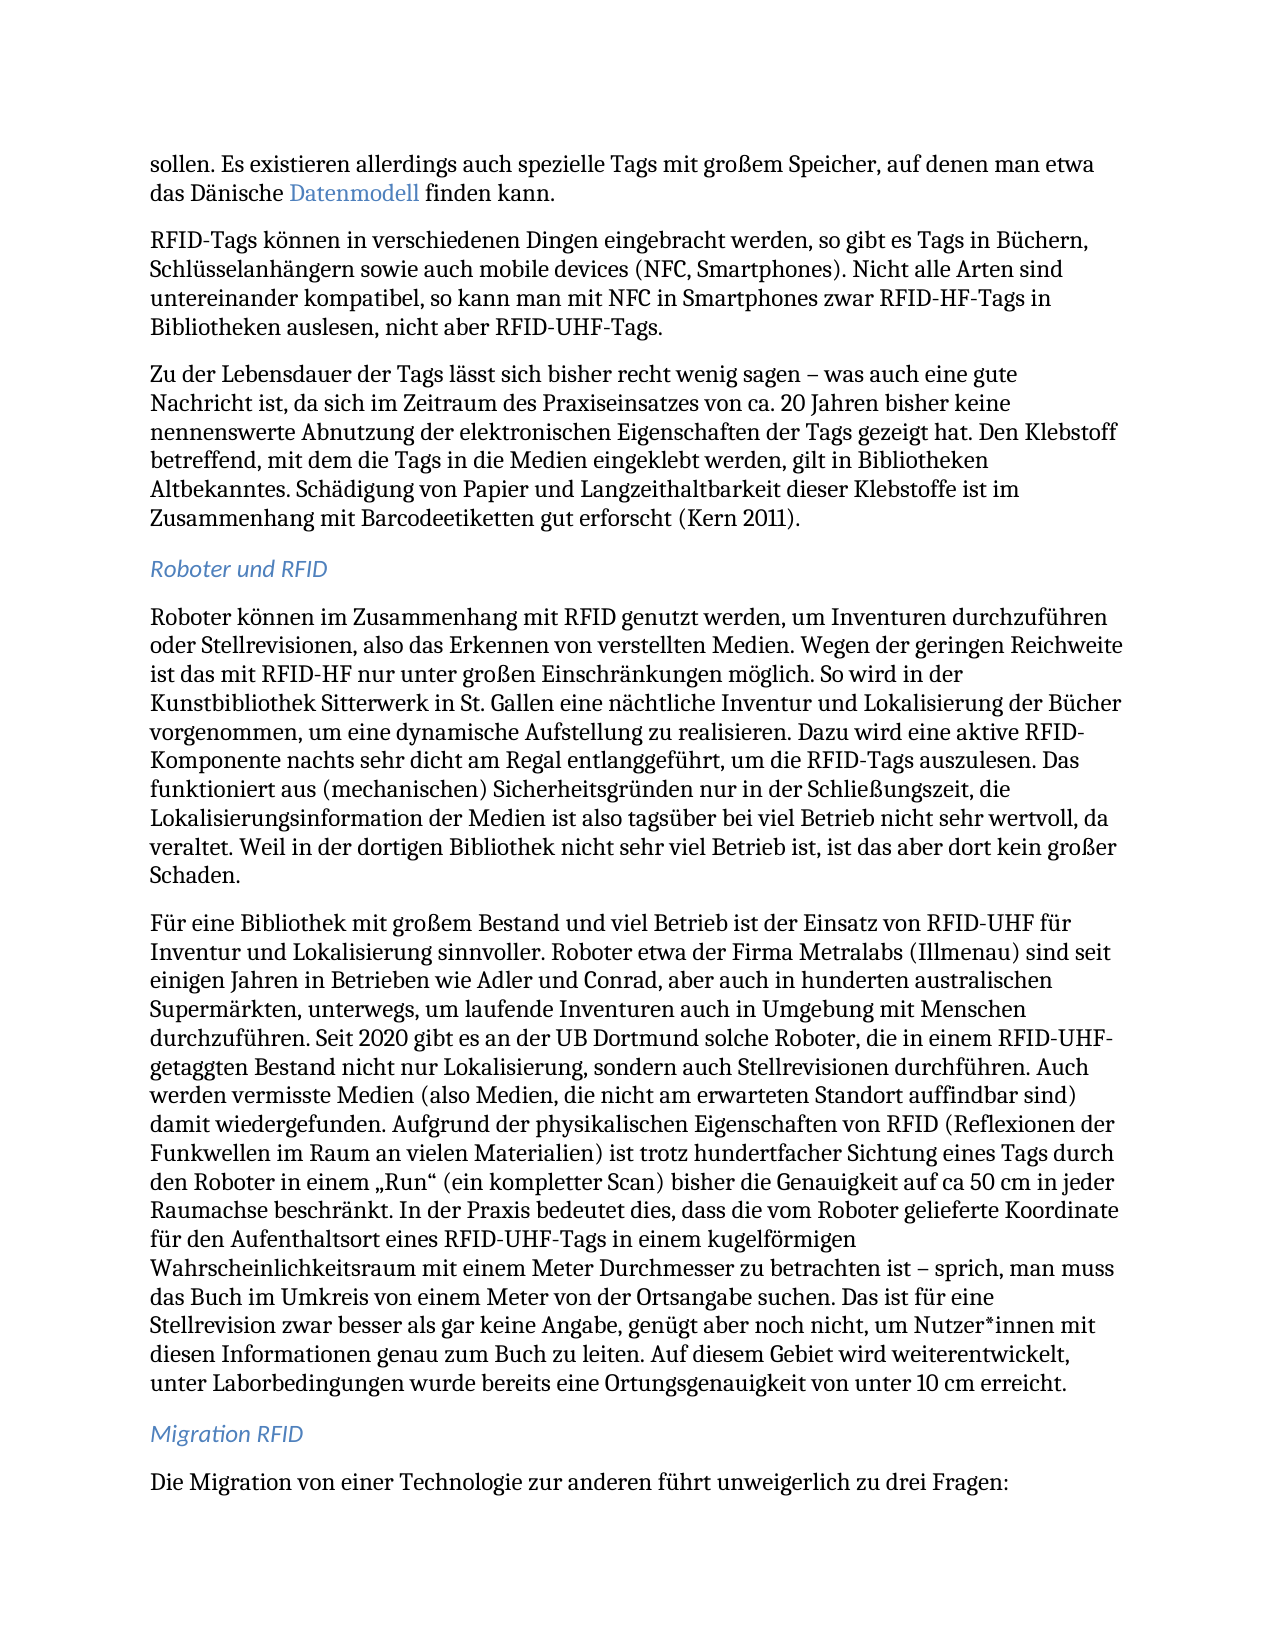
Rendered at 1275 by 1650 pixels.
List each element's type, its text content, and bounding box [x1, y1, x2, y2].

subtitle Migration RFID [150, 1418, 1125, 1449]
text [150, 150, 1125, 207]
text Die Migration von einer Technologie zur anderen führt unweigerlich zu drei Fragen: [150, 1468, 1125, 1496]
text Zu der Lebensdauer der Tags lässt sich bisher recht wenig sagen – was auch eine gute Nachricht ist, da sich im Zeitraum des Praxiseinsatzes von ca. 20 Jahren bisher keine nennenswerte Abnutzung der elektronischen Eigenschaften der Tags gezeigt hat. Den Klebstoff betreffend, mit dem die Tags in die Medien eingeklebt werden, gilt in Bibliotheken Altbekanntes. Schädigung von Papier und Langzeithaltbarkeit dieser Klebstoffe ist im Zusammenhang mit Barcodeetiketten gut erforscht (Kern 2011). [150, 360, 1125, 532]
text Für eine Bibliothek mit großem Bestand und viel Betrieb ist der Einsatz von RFID-UHF für Inventur und Lokalisierung sinnvoller. Roboter etwa der Firma Metralabs (Illmenau) sind seit einigen Jahren in Betrieben wie Adler und Conrad, aber auch in hunderten australischen Supermärkten, unterwegs, um laufende Inventuren auch in Umgebung mit Menschen durchzuführen. Seit 2020 gibt es an der UB Dortmund solche Roboter, die in einem RFID-UHF-getaggten Bestand nicht nur Lokalisierung, sondern auch Stellrevisionen durchführen. Auch werden vermisste Medien (also Medien, die nicht am erwarteten Standort auffindbar sind) damit wiedergefunden. Aufgrund der physikalischen Eigenschaften von RFID (Reflexionen der Funkwellen im Raum an vielen Materialien) ist trotz hundertfacher Sichtung eines Tags durch den Roboter in einem „Run“ (ein kompletter Scan) bisher die Genauigkeit auf ca 50 cm in jeder Raumachse beschränkt. In der Praxis bedeutet dies, dass die vom Roboter gelieferte Koordinate für den Aufenthaltsort eines RFID-UHF-Tags in einem kugelförmigen Wahrscheinlichkeitsraum mit einem Meter Durchmesser zu betrachten ist – sprich, man muss das Buch im Umkreis von einem Meter von der Ortsangabe suchen. Das ist für eine Stellrevision zwar besser als gar keine Angabe, genügt aber noch nicht, um Nutzer*innen mit diesen Informationen genau zum Buch zu leiten. Auf diesem Gebiet wird weiterentwickelt, unter Laborbedingungen wurde bereits eine Ortungsgenauigkeit von unter 10 cm erreicht. [150, 909, 1125, 1398]
text RFID-Tags können in verschiedenen Dingen eingebracht werden, so gibt es Tags in Büchern, Schlüsselanhängern sowie auch mobile devices (NFC, Smartphones). Nicht alle Arten sind untereinander kompatibel, so kann man mit NFC in Smartphones zwar RFID-HF-Tags in Bibliotheken auslesen, nicht aber RFID-UHF-Tags. [150, 226, 1125, 341]
subtitle Roboter und RFID [150, 553, 1125, 584]
text Roboter können im Zusammenhang mit RFID genutzt werden, um Inventuren durchzuführen oder Stellrevisionen, also das Erkennen von verstellten Medien. Wegen der geringen Reichweite ist das mit RFID-HF nur unter großen Einschränkungen möglich. So wird in der Kunstbibliothek Sitterwerk in St. Gallen eine nächtliche Inventur und Lokalisierung der Bücher vorgenommen, um eine dynamische Aufstellung zu realisieren. Dazu wird eine aktive RFID-Komponente nachts sehr dicht am Regal entlanggeführt, um die RFID-Tags auszulesen. Das funktioniert aus (mechanischen) Sicherheitsgründen nur in der Schließungszeit, die Lokalisierungsinformation der Medien ist also tagsüber bei viel Betrieb nicht sehr wertvoll, da veraltet. Weil in der dortigen Bibliothek nicht sehr viel Betrieb ist, ist das aber dort kein großer Schaden. [150, 603, 1125, 890]
